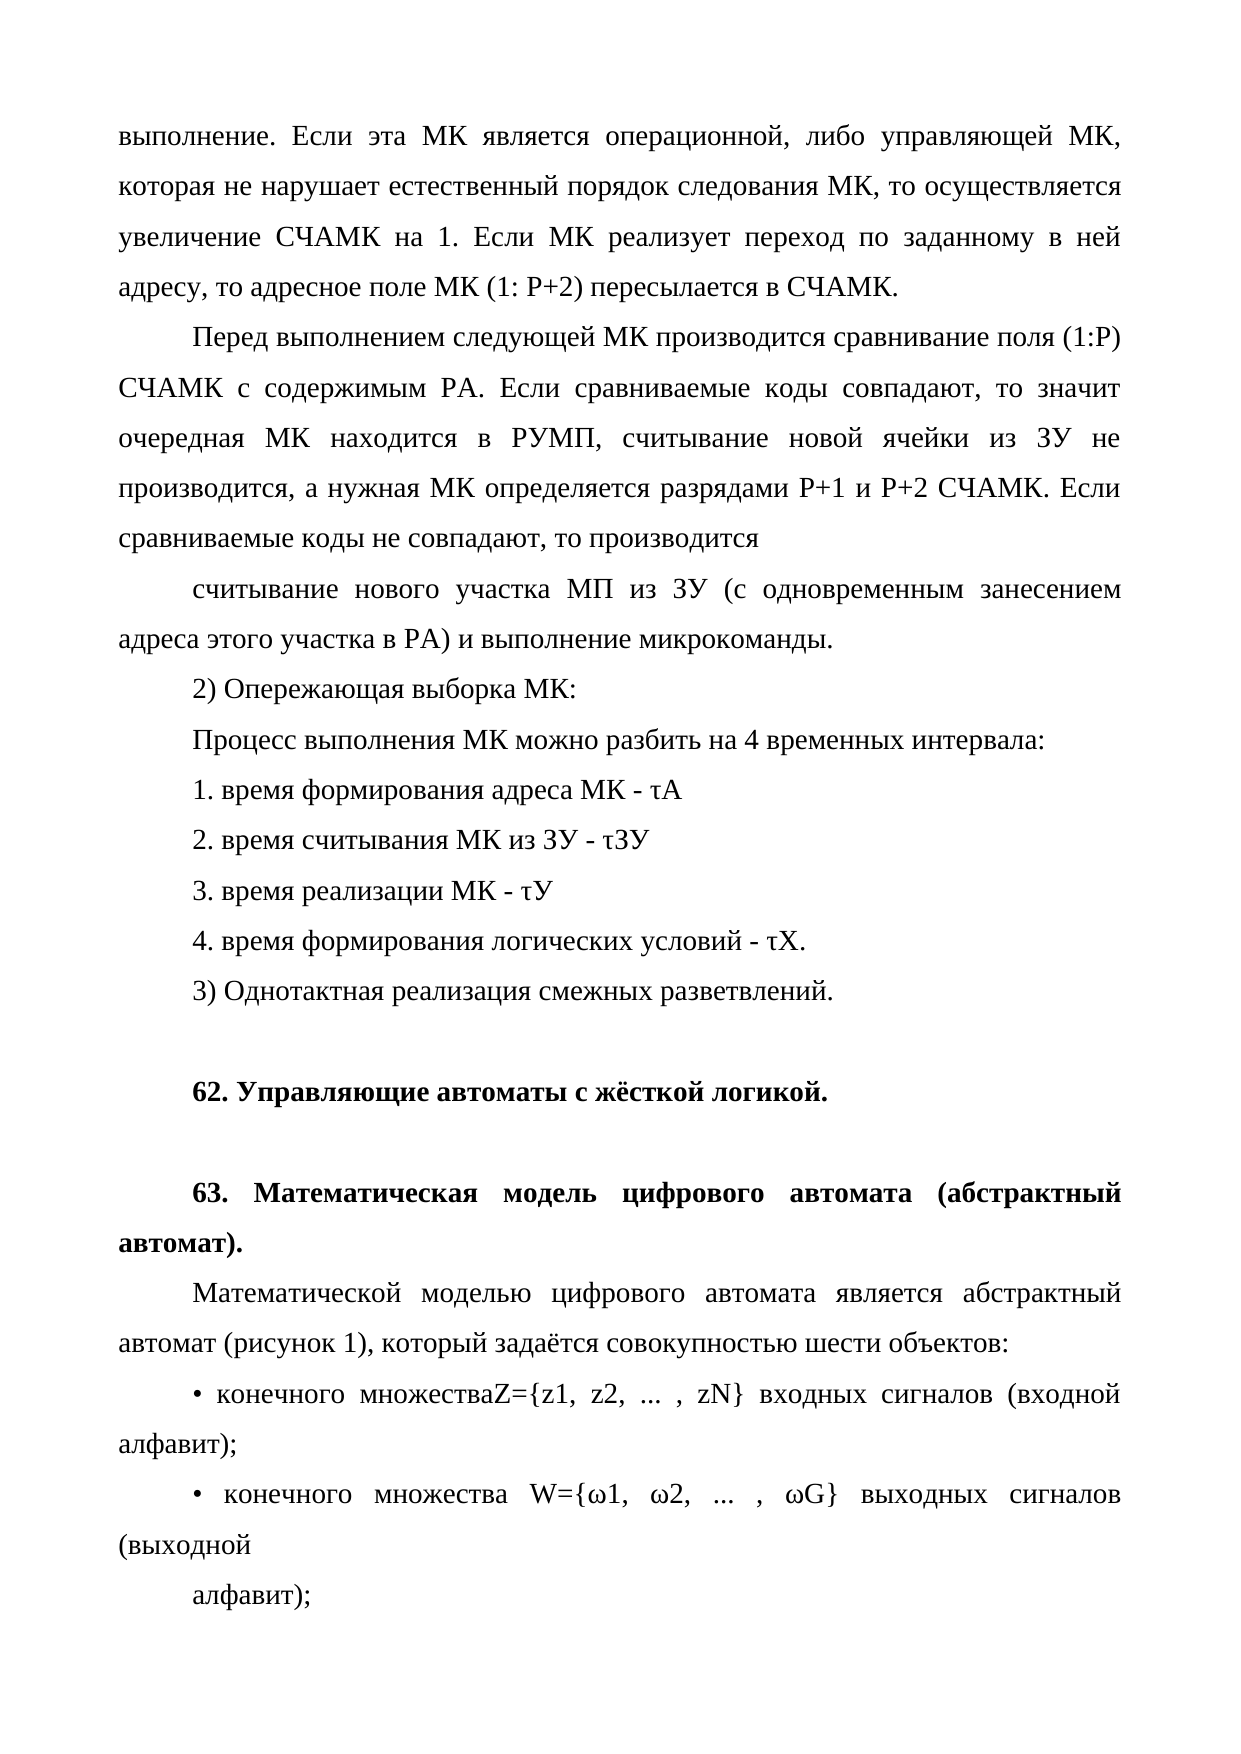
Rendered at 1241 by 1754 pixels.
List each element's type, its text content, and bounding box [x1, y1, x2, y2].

text 2. время считывания МК из ЗУ - τЗУ [118, 822, 1122, 856]
text алфавит); [118, 1577, 1122, 1611]
text 4. время формирования логических условий - τХ. [118, 923, 1122, 957]
text считывание нового участка МП из ЗУ (с одновременным занесением адреса этого участка в РА) и выполнение микрокоманды. [118, 571, 1122, 655]
text 3) Однотактная реализация смежных разветвлений. [118, 973, 1122, 1007]
text 62. Управляющие автоматы с жёсткой логикой. [118, 1074, 1122, 1108]
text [118, 118, 1122, 303]
text Перед выполнением следующей МК производится сравнивание поля (1:P) СЧАМК с содержимым РА. Если сравниваемые коды совпадают, то значит очередная МК находится в РУМП, считывание новой ячейки из ЗУ не производится, а нужная МК определяется разрядами Р+1 и Р+2 СЧАМК. Если сравниваемые коды не совпадают, то производится [118, 319, 1122, 554]
text • конечного множества W={ω1, ω2, ... , ωG} выходных сигналов (выходной [118, 1477, 1122, 1560]
text 2) Опережающая выборка МК: [118, 672, 1122, 705]
text • конечного множестваZ={z1, z2, ... , zN} входных сигналов (входной алфавит); [118, 1376, 1122, 1460]
text Математической моделью цифрового автомата является абстрактный автомат (рисунок 1), который задаётся совокупностью шести объектов: [118, 1275, 1122, 1359]
text 3. время реализации МК - τУ [118, 873, 1122, 906]
text 63. Математическая модель цифрового автомата (абстрактный автомат). [118, 1175, 1122, 1258]
text Процесс выполнения МК можно разбить на 4 временных интервала: [118, 722, 1122, 755]
text 1. время формирования адреса МК - τA [118, 772, 1122, 806]
